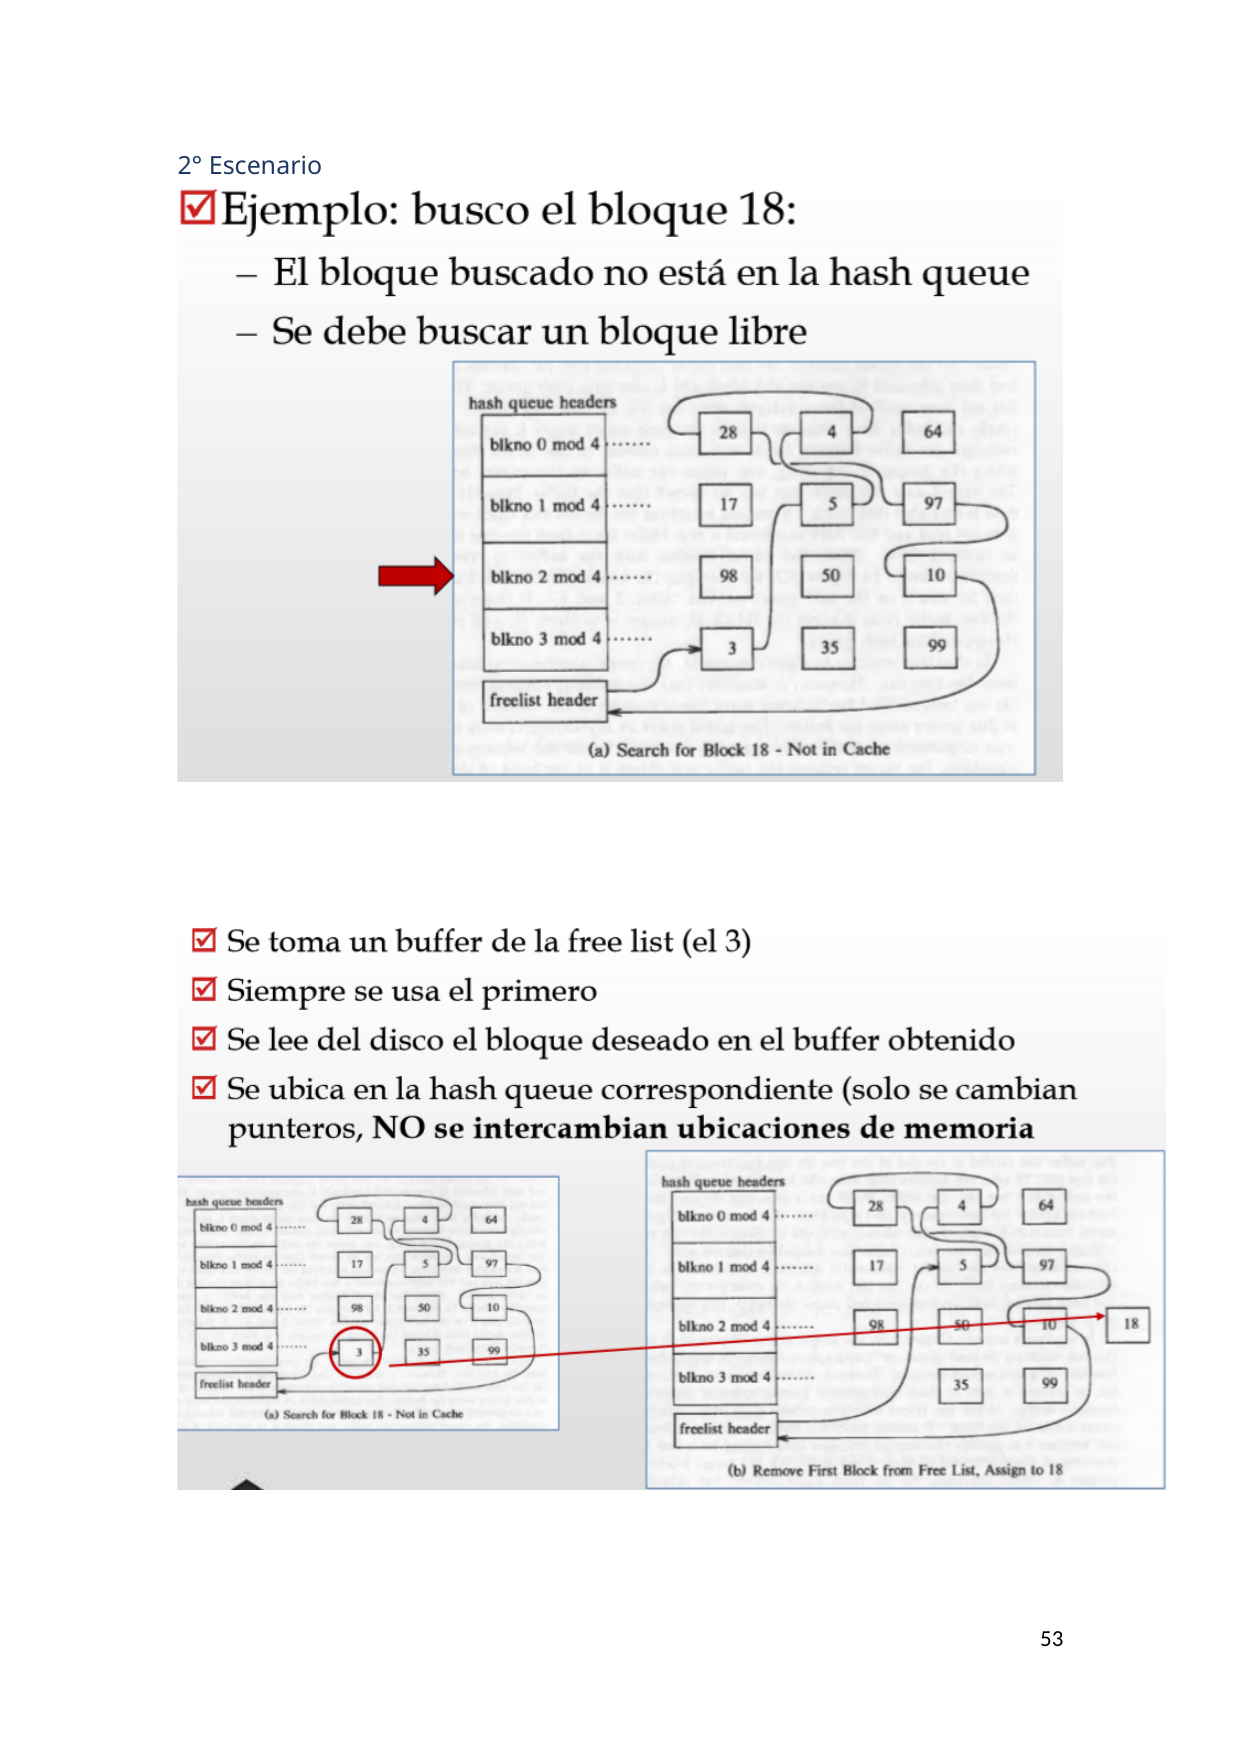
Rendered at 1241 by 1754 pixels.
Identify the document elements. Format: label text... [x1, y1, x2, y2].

picture [177, 915, 1167, 1490]
subtitle 2° Escenario [177, 148, 1063, 182]
picture [177, 185, 1063, 782]
